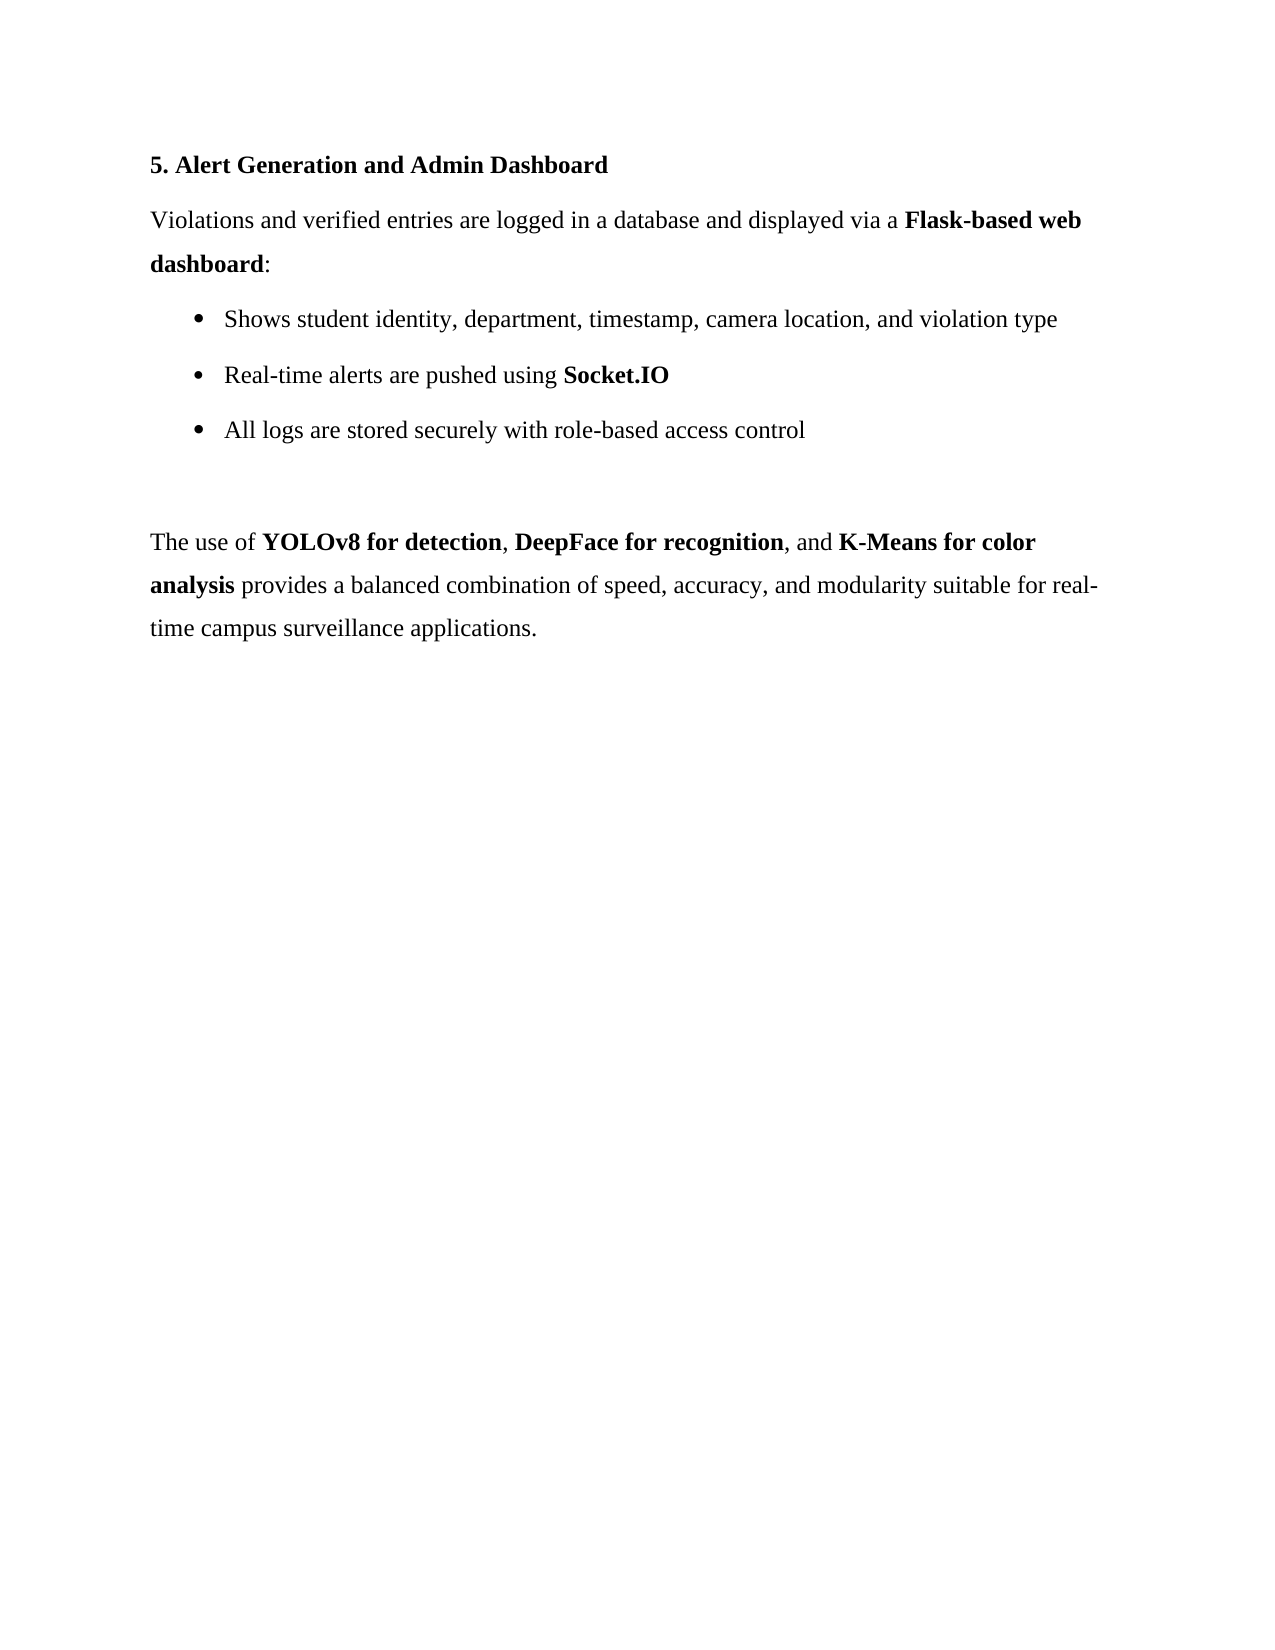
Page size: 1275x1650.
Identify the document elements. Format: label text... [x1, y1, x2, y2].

text 5. Alert Generation and Admin Dashboard [150, 150, 1125, 179]
text Violations and verified entries are logged in a database and displayed via a Flask-based web dashboard: [150, 206, 1125, 277]
list Shows student identity, department, timestamp, camera location, and violation type [194, 304, 1125, 333]
text The use of YOLOv8 for detection, DeepFace for recognition, and K-Means for color analysis provides a balanced combination of speed, accuracy, and modularity suitable for real-time campus surveillance applications. [150, 527, 1125, 642]
list Real-time alerts are pushed using Socket.IO [194, 360, 1125, 389]
list All logs are stored securely with role-based access control [194, 416, 1125, 444]
